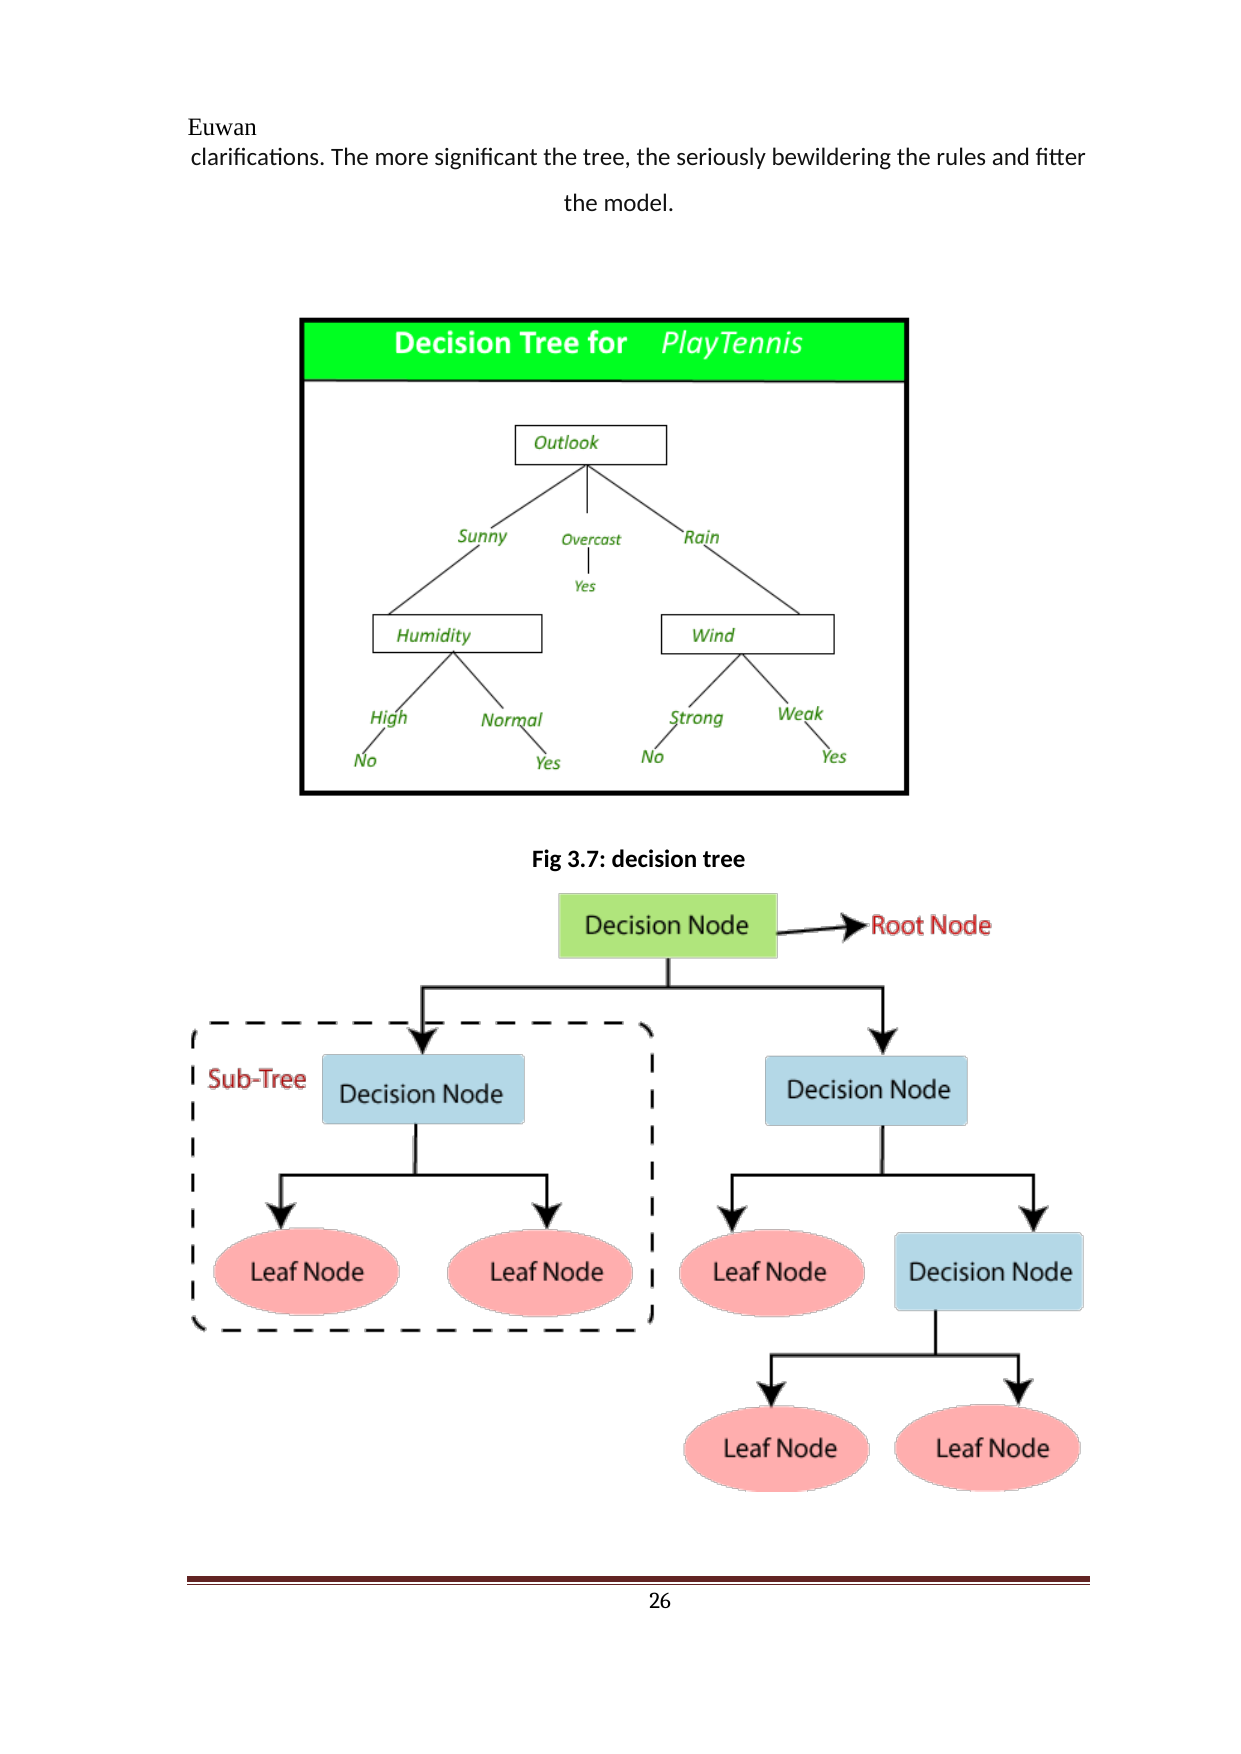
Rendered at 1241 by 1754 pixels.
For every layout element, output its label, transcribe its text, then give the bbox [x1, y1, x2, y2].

picture [187, 889, 1091, 1492]
text clarifications. The more significant the tree, the seriously bewildering the rules and fitter the model. [187, 141, 1090, 217]
picture [200, 246, 1044, 813]
